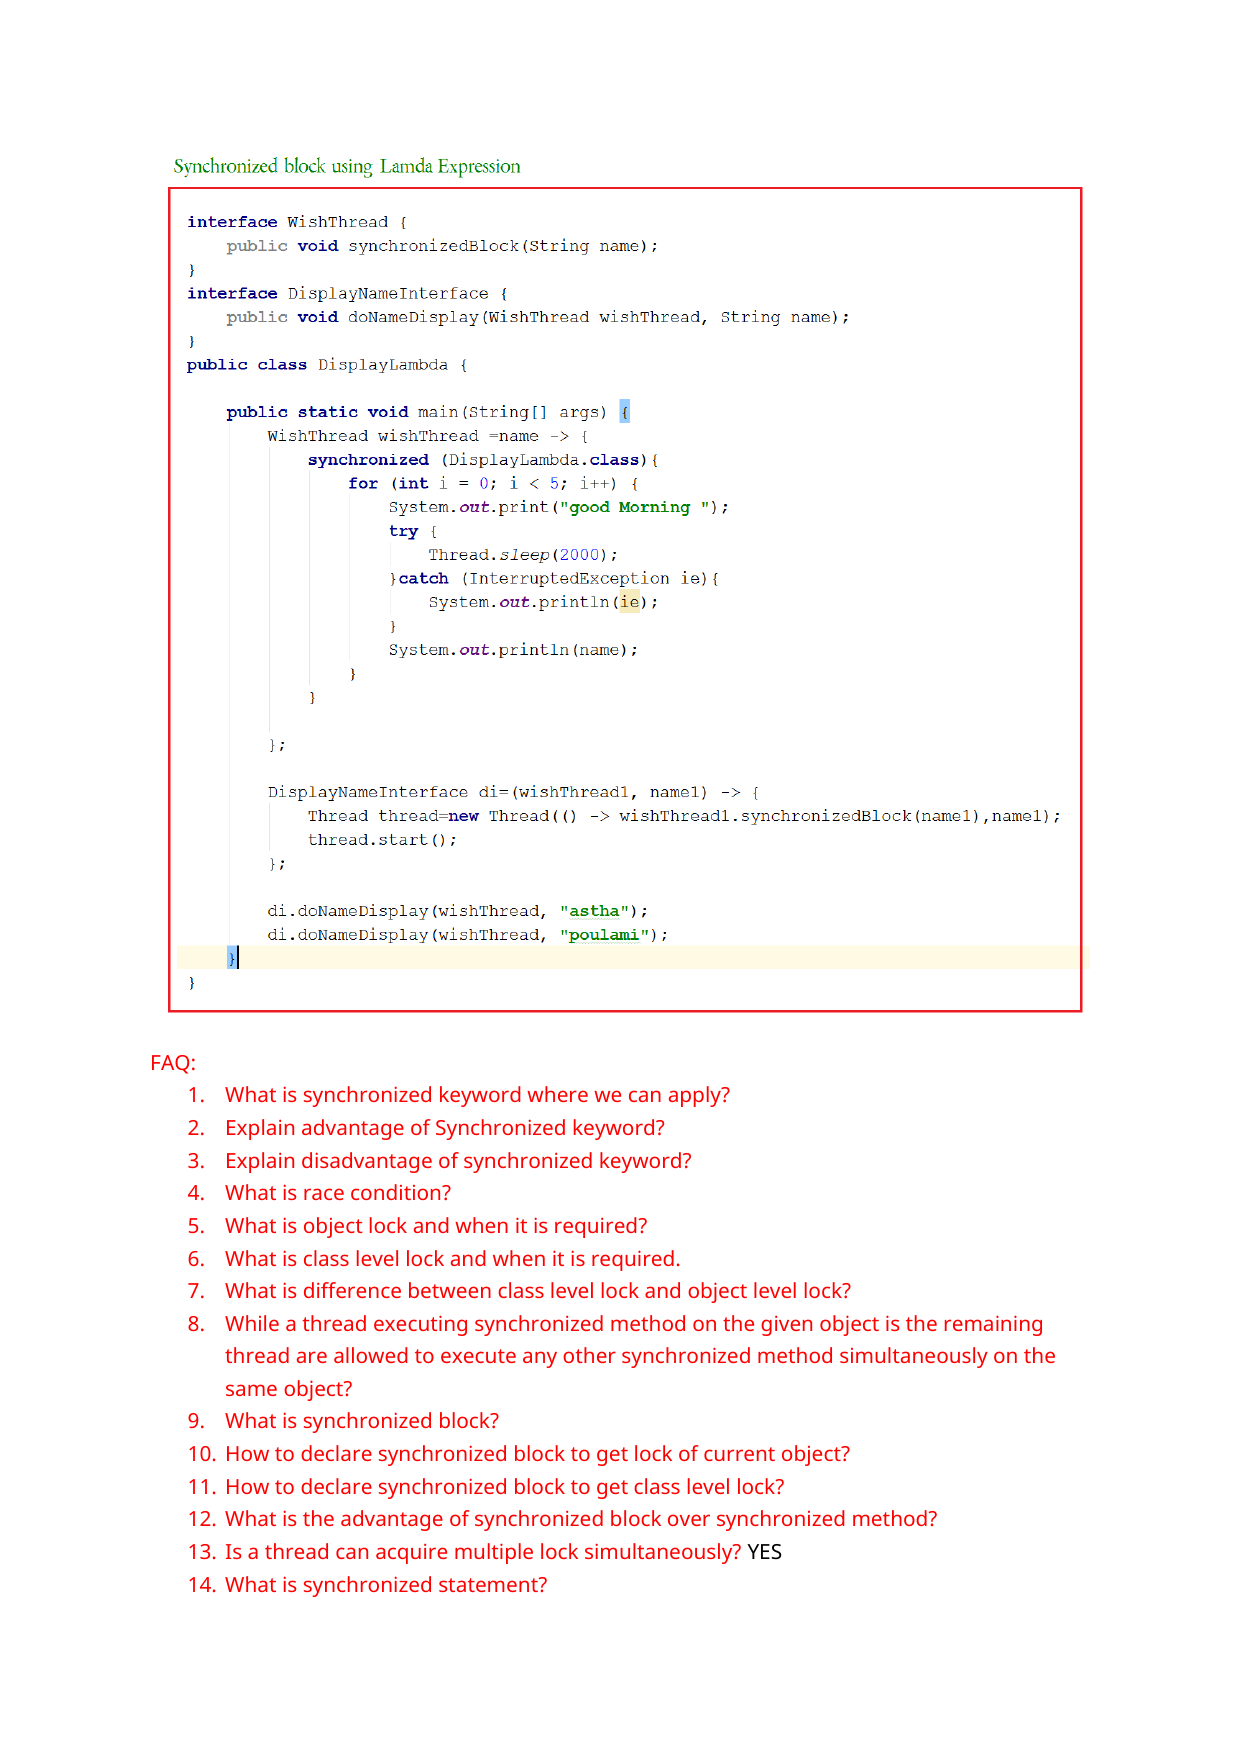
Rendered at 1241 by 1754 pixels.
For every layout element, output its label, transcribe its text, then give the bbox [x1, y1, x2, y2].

list What is synchronized block? [187, 1407, 1090, 1435]
list What is difference between class level lock and object level lock? [187, 1276, 1090, 1305]
list Explain advantage of Synchronized keyword? [187, 1113, 1090, 1142]
list What is object lock and when it is required? [187, 1211, 1090, 1239]
list What is class level lock and when it is required. [187, 1244, 1090, 1272]
picture [150, 150, 1090, 1020]
list What is the advantage of synchronized block over synchronized method? [187, 1504, 1090, 1533]
list Explain disadvantage of synchronized keyword? [187, 1146, 1090, 1174]
list Is a thread can acquire multiple lock simultaneously? YES [187, 1537, 1090, 1566]
list What is synchronized statement? [187, 1570, 1090, 1598]
list While a thread executing synchronized method on the given object is the remaining thread are allowed to execute any other synchronized method simultaneously on the same object? [187, 1309, 1090, 1402]
text FAQ: [150, 1048, 1090, 1076]
list How to declare synchronized block to get class level lock? [187, 1472, 1090, 1500]
list What is synchronized keyword where we can apply? [187, 1081, 1090, 1109]
list What is race condition? [187, 1178, 1090, 1207]
list How to declare synchronized block to get lock of current object? [187, 1439, 1090, 1468]
